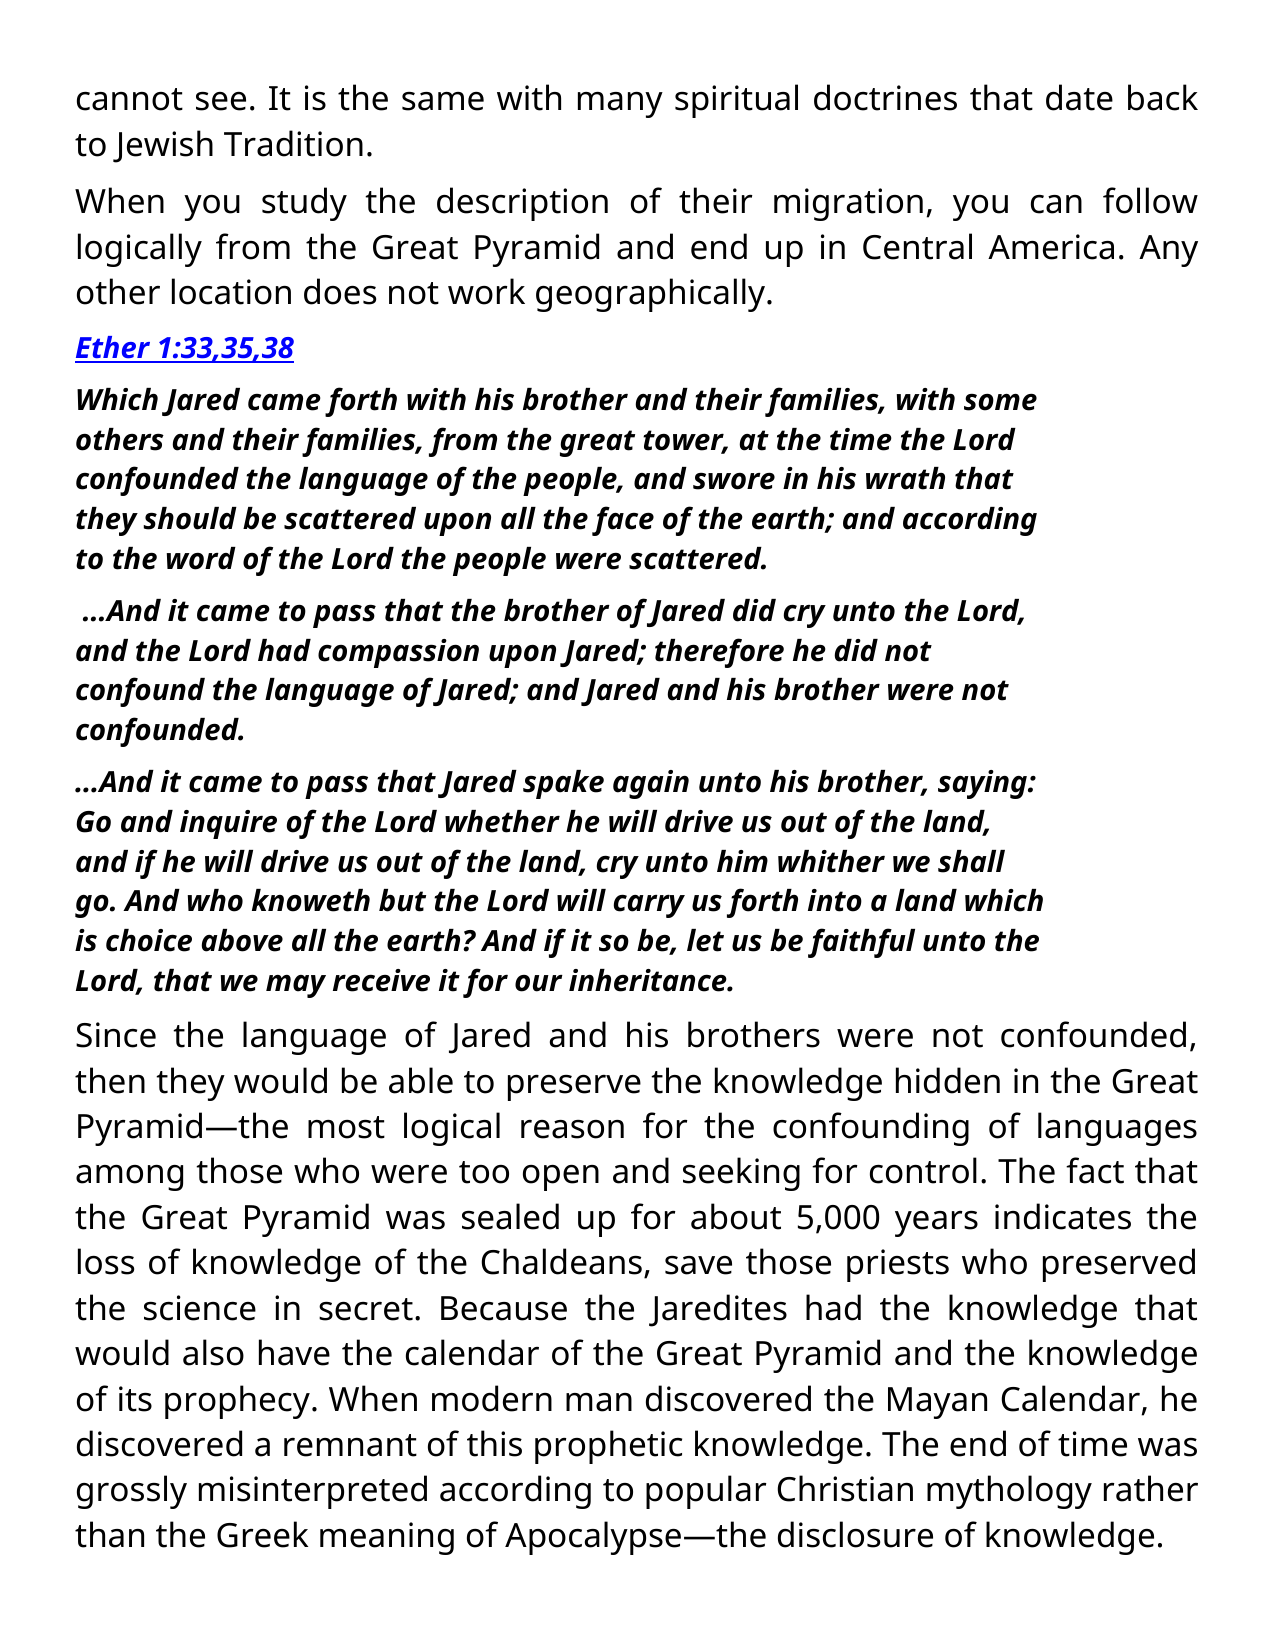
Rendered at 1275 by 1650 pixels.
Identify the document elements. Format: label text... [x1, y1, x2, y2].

list When you study the description of their migration, you can follow logically from the Great Pyramid and end up in Central America. Any other location does not work geographically. [75, 178, 1200, 314]
list Which Jared came forth with his brother and their families, with some others and their families, from the great tower, at the time the Lord confounded the language of the people, and swore in his wrath that they should be scattered upon all the face of the earth; and according to the word of the Lord the people were scattered. [75, 379, 1050, 578]
list Ether 1:33,35,38 [75, 327, 1050, 367]
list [75, 75, 1200, 166]
list …And it came to pass that Jared spake again unto his brother, saying: Go and inquire of the Lord whether he will drive us out of the land, and if he will drive us out of the land, cry unto him whither we shall go. And who knoweth but the Lord will carry us forth into a land which is choice above all the earth? And if it so be, let us be faithful unto the Lord, that we may receive it for our inheritance. [75, 761, 1050, 999]
list Since the language of Jared and his brothers were not confounded, then they would be able to preserve the knowledge hidden in the Great Pyramid—the most logical reason for the confounding of languages among those who were too open and seeking for control. The fact that the Great Pyramid was sealed up for about 5,000 years indicates the loss of knowledge of the Chaldeans, save those priests who preserved the science in secret. Because the Jaredites had the knowledge that would also have the calendar of the Great Pyramid and the knowledge of its prophecy. When modern man discovered the Mayan Calendar, he discovered a remnant of this prophetic knowledge. The end of time was grossly misinterpreted according to popular Christian mythology rather than the Greek meaning of Apocalypse—the disclosure of knowledge. [75, 1012, 1200, 1557]
list …And it came to pass that the brother of Jared did cry unto the Lord, and the Lord had compassion upon Jared; therefore he did not confound the language of Jared; and Jared and his brother were not confounded. [75, 590, 1050, 749]
